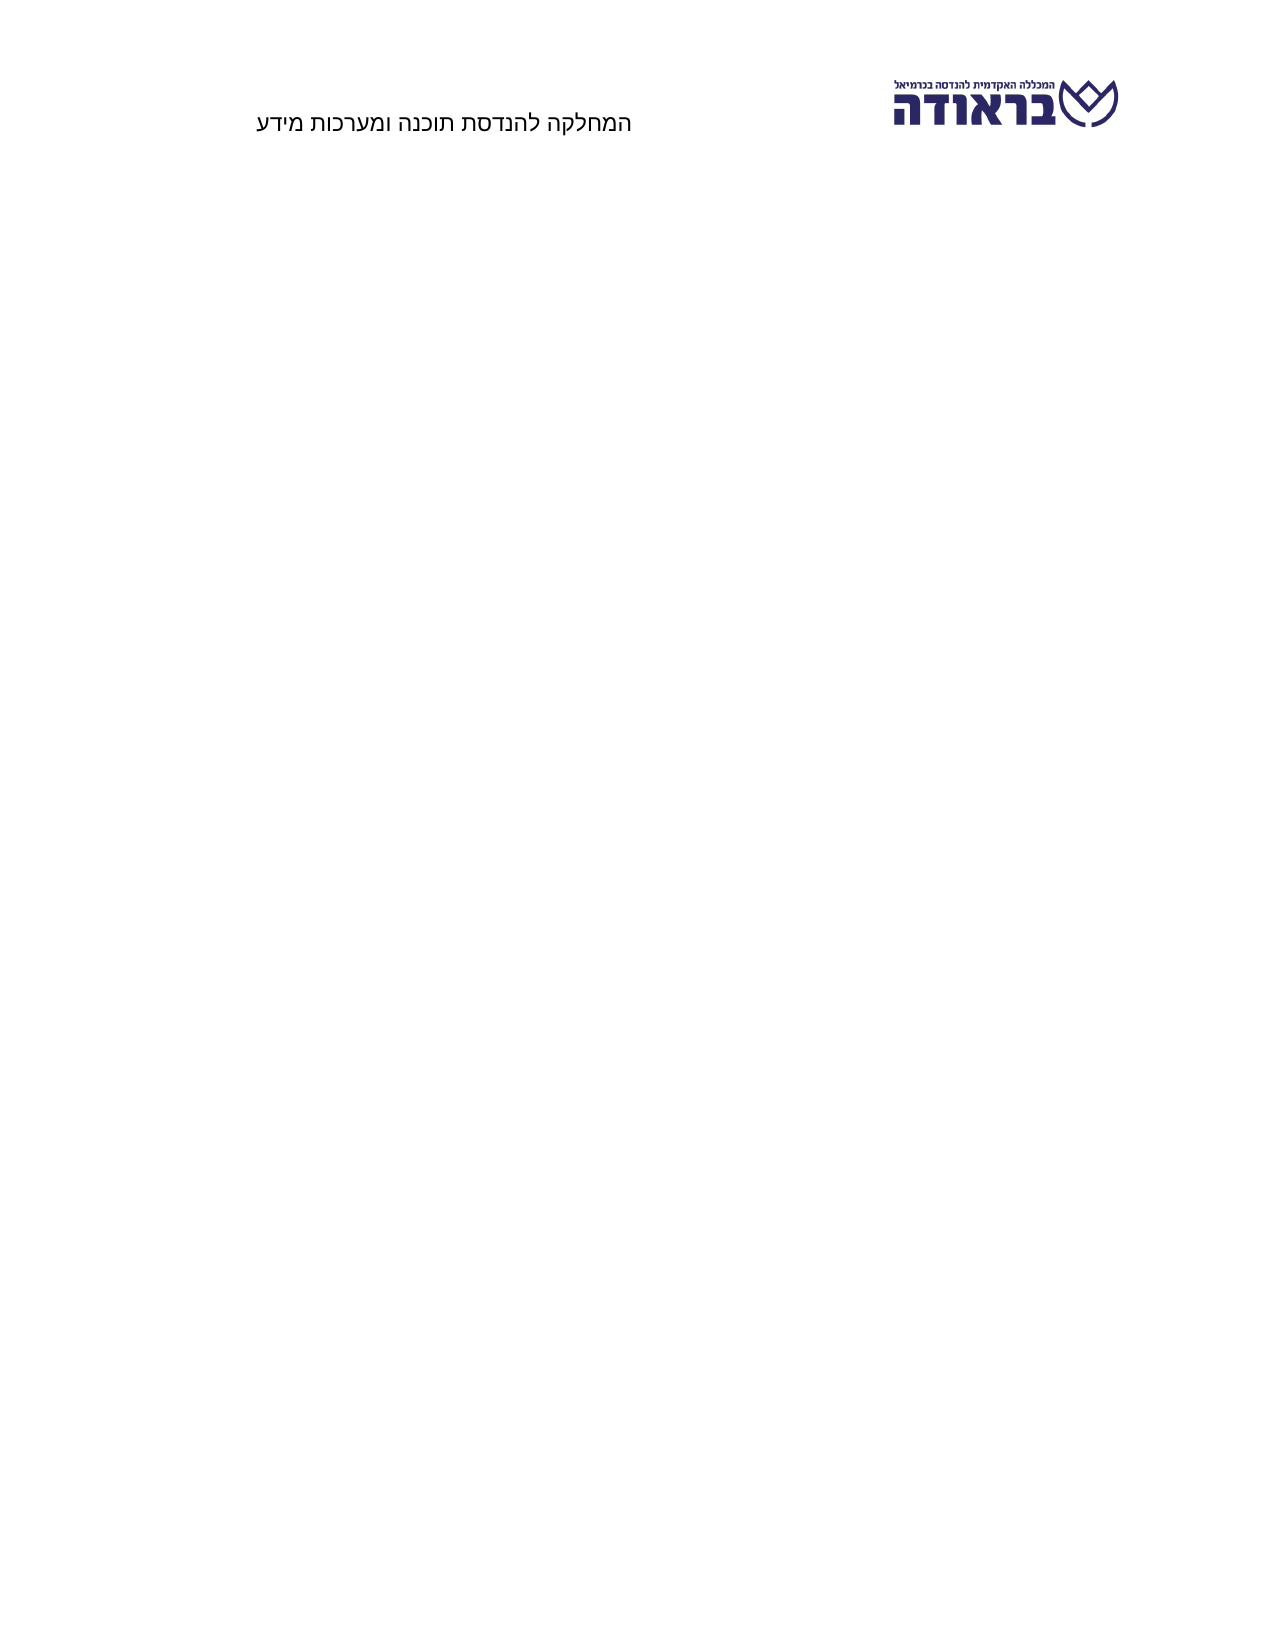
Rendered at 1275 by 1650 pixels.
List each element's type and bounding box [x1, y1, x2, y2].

picture [887, 75, 1125, 132]
